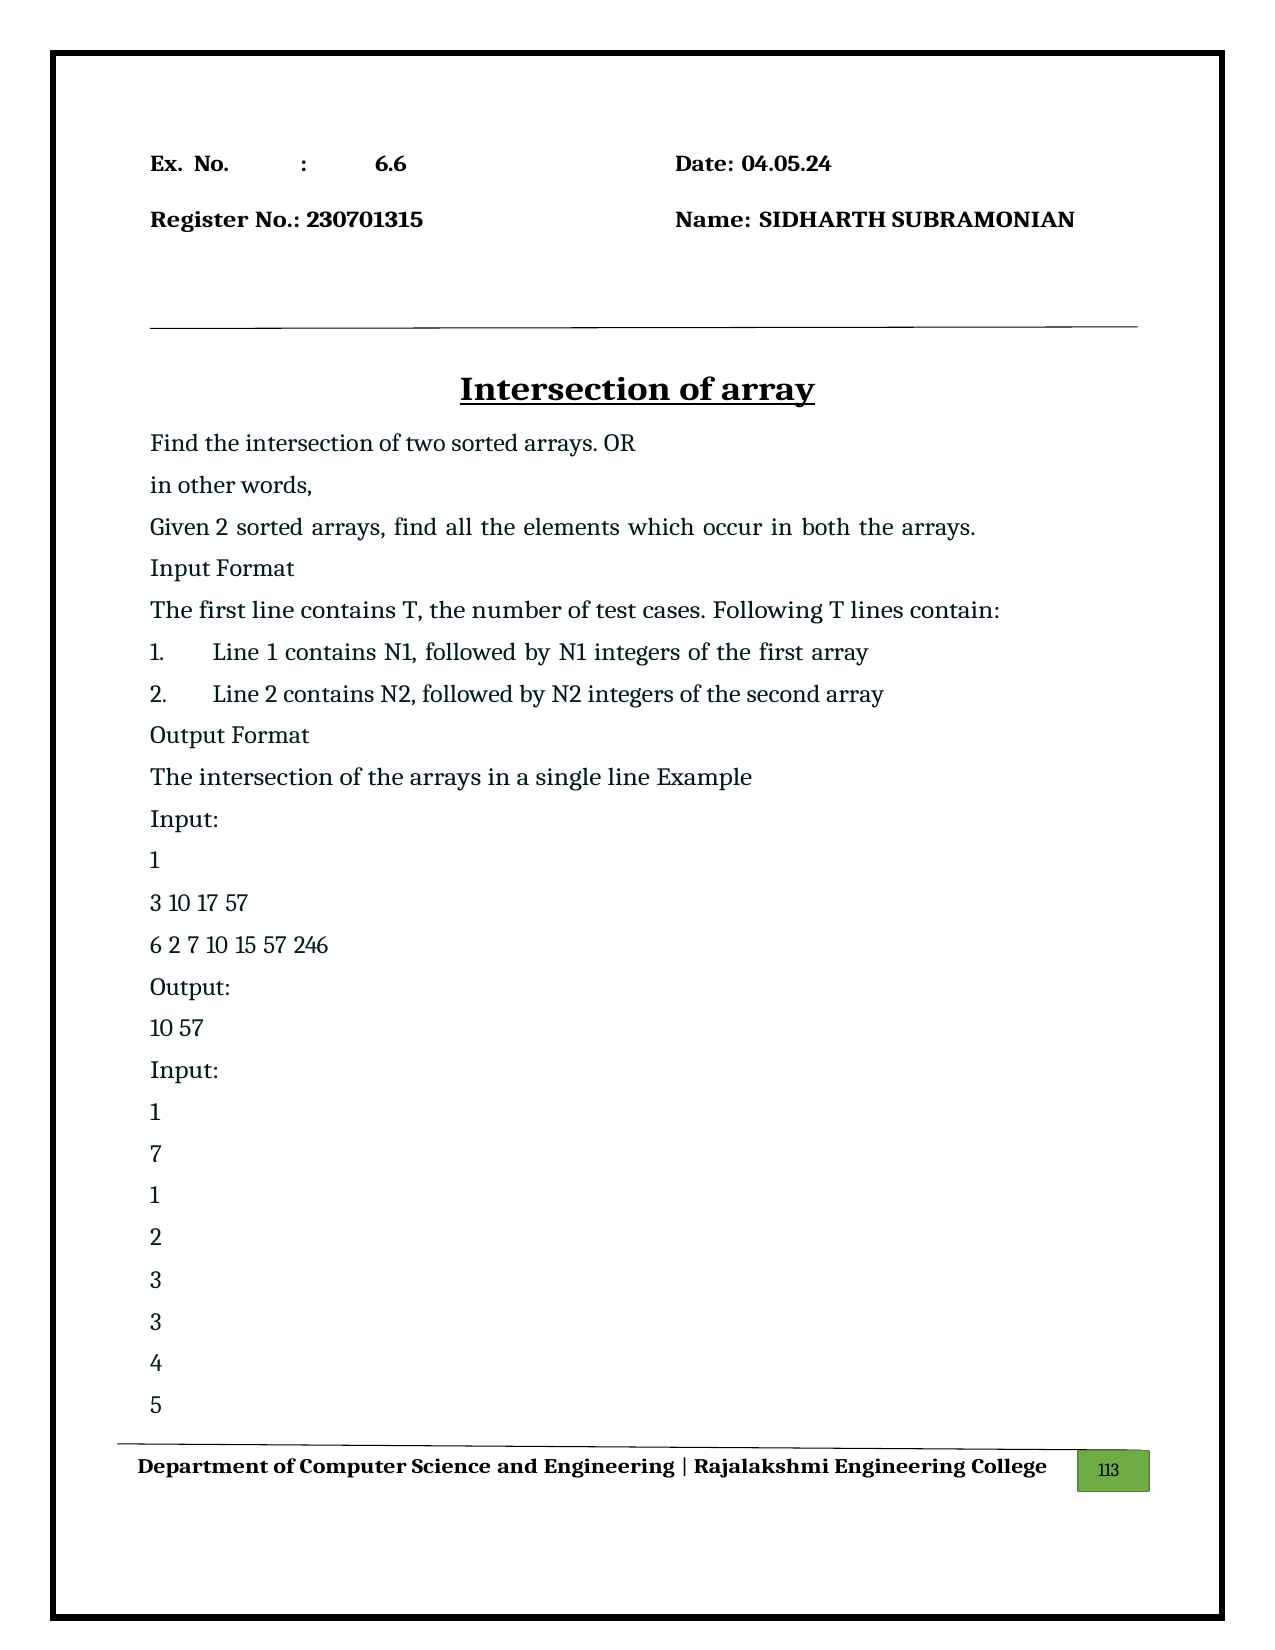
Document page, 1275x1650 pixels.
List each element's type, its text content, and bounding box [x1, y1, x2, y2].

text Register No.: 230701315 Name: SIDHARTH SUBRAMONIAN [150, 206, 1206, 233]
text 6 2 7 10 15 57 246 [150, 931, 1206, 959]
text 5 [150, 1391, 1206, 1420]
text Output: 10 57 [150, 972, 239, 1043]
list Line 2 contains N2, followed by N2 integers of the second array Output Format [150, 680, 943, 750]
text Input: [150, 805, 1206, 833]
text 3 [150, 1307, 1206, 1336]
text Ex. No. : 6.6 Date: 04.05.24 [150, 151, 1206, 177]
text 1 [150, 1181, 1206, 1210]
text The intersection of the arrays in a single line Example [150, 763, 763, 792]
text 3 10 17 57 [150, 889, 1206, 917]
text Given 2 sorted arrays, find all the elements which occur in both the arrays. Input Format [150, 513, 1030, 583]
text 7 [150, 1139, 1206, 1168]
text 1 [150, 846, 1206, 875]
list Line 1 contains N1, followed by N1 integers of the first array [150, 638, 1206, 667]
text The first line contains T, the number of test cases. Following T lines contain: [150, 596, 1206, 625]
text Find the intersection of two sorted arrays. OR in other words, [150, 429, 652, 499]
text 2 [150, 1223, 1206, 1252]
text Input: 1 [150, 1056, 222, 1127]
subtitle Intersection of array [148, 370, 1127, 408]
text 3 [150, 1266, 1206, 1294]
text 4 [150, 1349, 1206, 1378]
